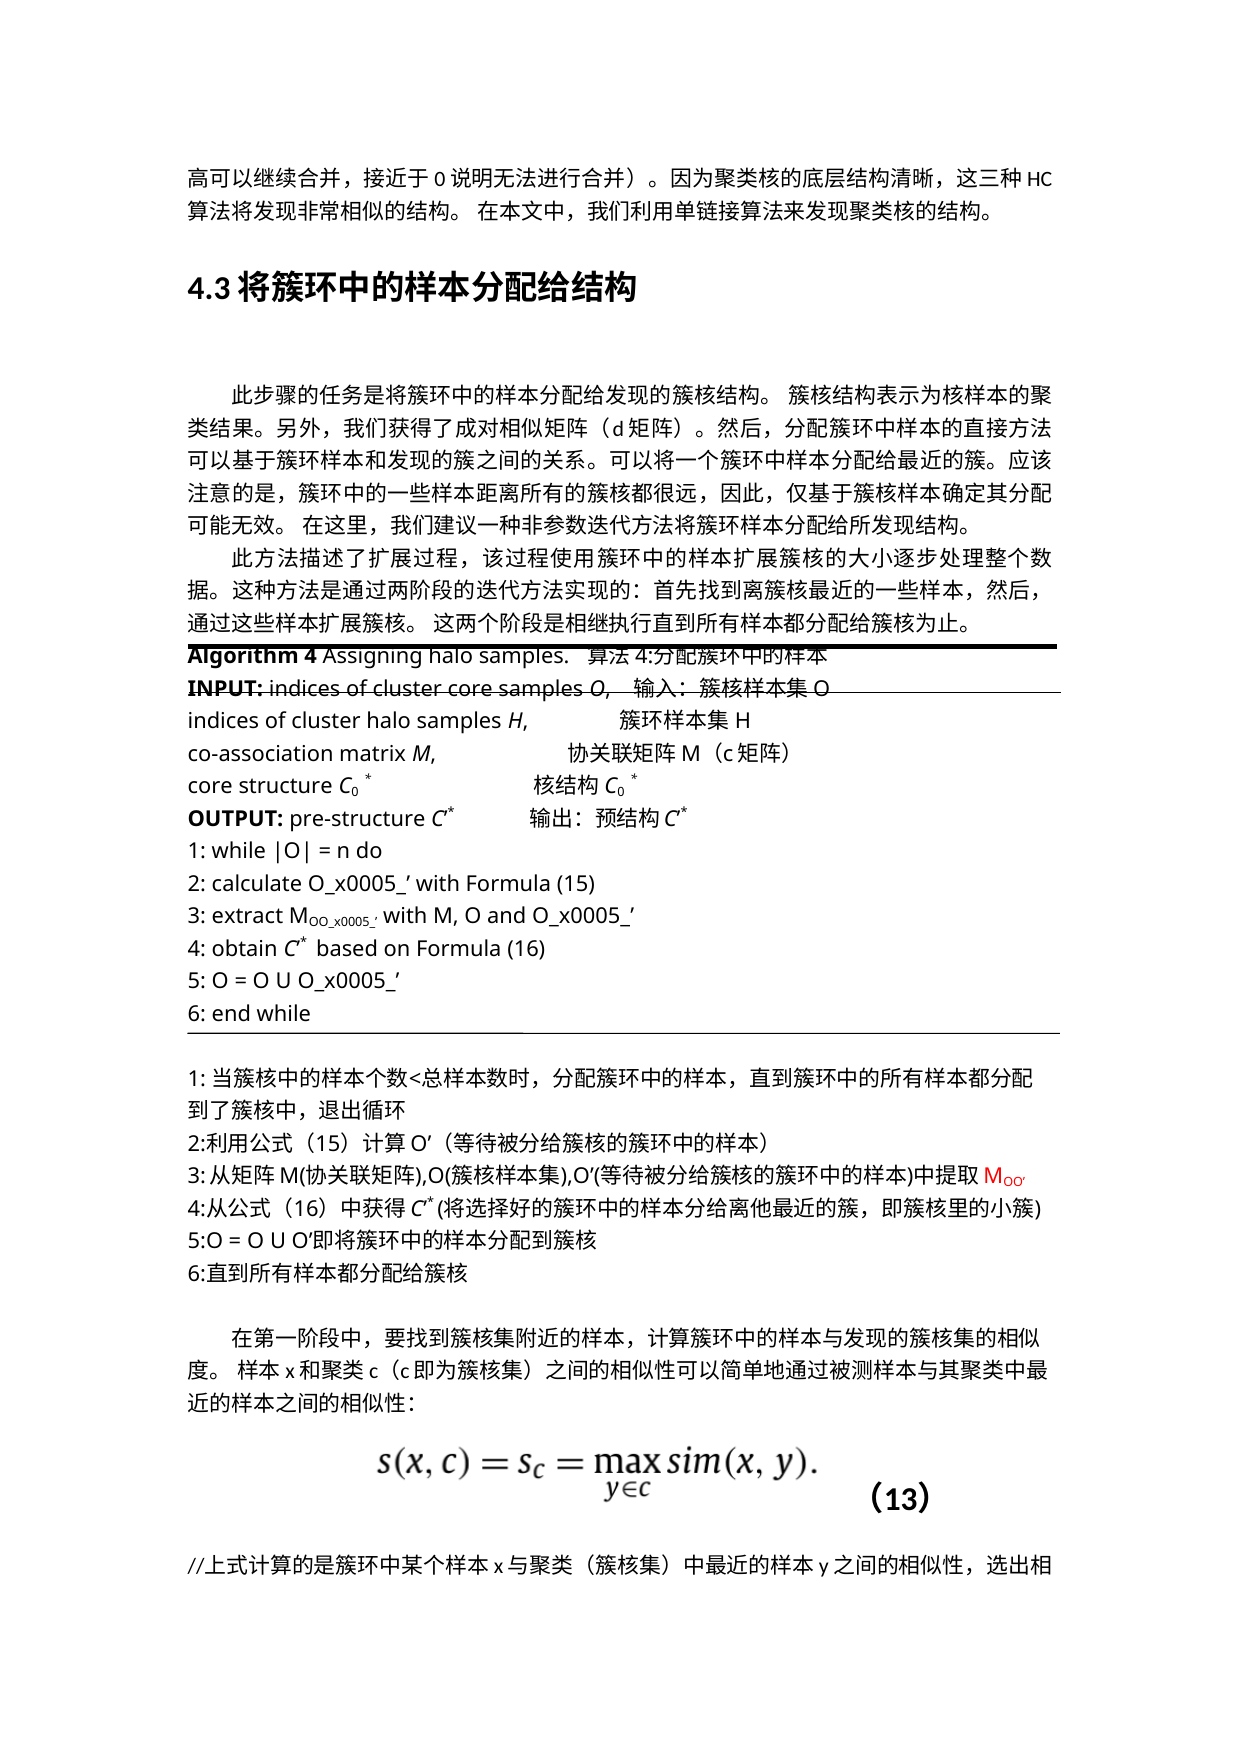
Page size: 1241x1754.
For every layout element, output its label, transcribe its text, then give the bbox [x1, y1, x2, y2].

text 6: end while [187, 996, 1053, 1029]
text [187, 162, 1053, 227]
text 6:直到所有样本都分配给簇核 [187, 1256, 1053, 1289]
text OUTPUT: pre-structure C’* 输出：预结构 C’* [187, 801, 1053, 834]
text 3: extract MOO_x0005_’ with M, O and O_x0005_’ [187, 899, 1053, 931]
text 此步骤的任务是将簇环中的样本分配给发现的簇核结构。 簇核结构表示为核样本的聚类结果。另外，我们获得了成对相似矩阵（d矩阵）。然后，分配簇环中样本的直接方法可以基于簇环样本和发现的簇之间的关系。可以将一个簇环中样本分配给最近的簇。应该注意的是，簇环中的一些样本距离所有的簇核都很远，因此，仅基于簇核样本确定其分配可能无效。 在这里，我们建议一种非参数迭代方法将簇环样本分配给所发现结构。 [187, 379, 1053, 541]
text 5: O = O U O_x0005_’ [187, 964, 1053, 996]
text 此方法描述了扩展过程，该过程使用簇环中的样本扩展簇核的大小逐步处理整个数据。这种方法是通过两阶段的迭代方法实现的：首先找到离簇核最近的一些样本，然后，通过这些样本扩展簇核。 这两个阶段是相继执行直到所有样本都分配给簇核为止。 [187, 541, 1053, 639]
text 在第一阶段中，要找到簇核集附近的样本，计算簇环中的样本与发现的簇核集的相似度。 样本x和聚类c（c即为簇核集）之间的相似性可以简单地通过被测样本与其聚类中最近的样本之间的相似性： [187, 1321, 1053, 1419]
text 5:O = O U O’即将簇环中的样本分配到簇核 [187, 1224, 1053, 1256]
text 1: 当簇核中的样本个数<总样本数时，分配簇环中的样本，直到簇环中的所有样本都分配到了簇核中，退出循环 [187, 1061, 1053, 1126]
text core structure C0 * 核结构 C0 * [187, 769, 1053, 801]
text 3: 从矩阵M(协关联矩阵),O(簇核样本集),O’(等待被分给簇核的簇环中的样本)中提取MOO’ [187, 1159, 1053, 1191]
text Algorithm 4 Assigning halo samples. 算法4:分配簇环中的样本 [187, 649, 1053, 671]
text 1: while |O| = n do [187, 834, 1053, 866]
text 4:从公式（16）中获得C’* (将选择好的簇环中的样本分给离他最近的簇，即簇核里的小簇) [187, 1191, 1053, 1224]
text indices of cluster halo samples H, 簇环样本集 H [187, 704, 1053, 736]
text INPUT: indices of cluster core samples O, 输入：簇核样本集O [187, 671, 1053, 704]
subtitle 4.3 将簇环中的样本分配给结构 [187, 254, 1053, 319]
text co-association matrix M, 协关联矩阵M（c矩阵） [187, 736, 1053, 769]
text 4: obtain C’* based on Formula (16) [187, 931, 1053, 964]
text 2: calculate O_x0005_’ with Formula (15) [187, 866, 1053, 899]
text 2:利用公式（15）计算O’（等待被分给簇核的簇环中的样本） [187, 1126, 1053, 1159]
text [187, 1549, 1053, 1581]
picture [333, 1418, 850, 1511]
